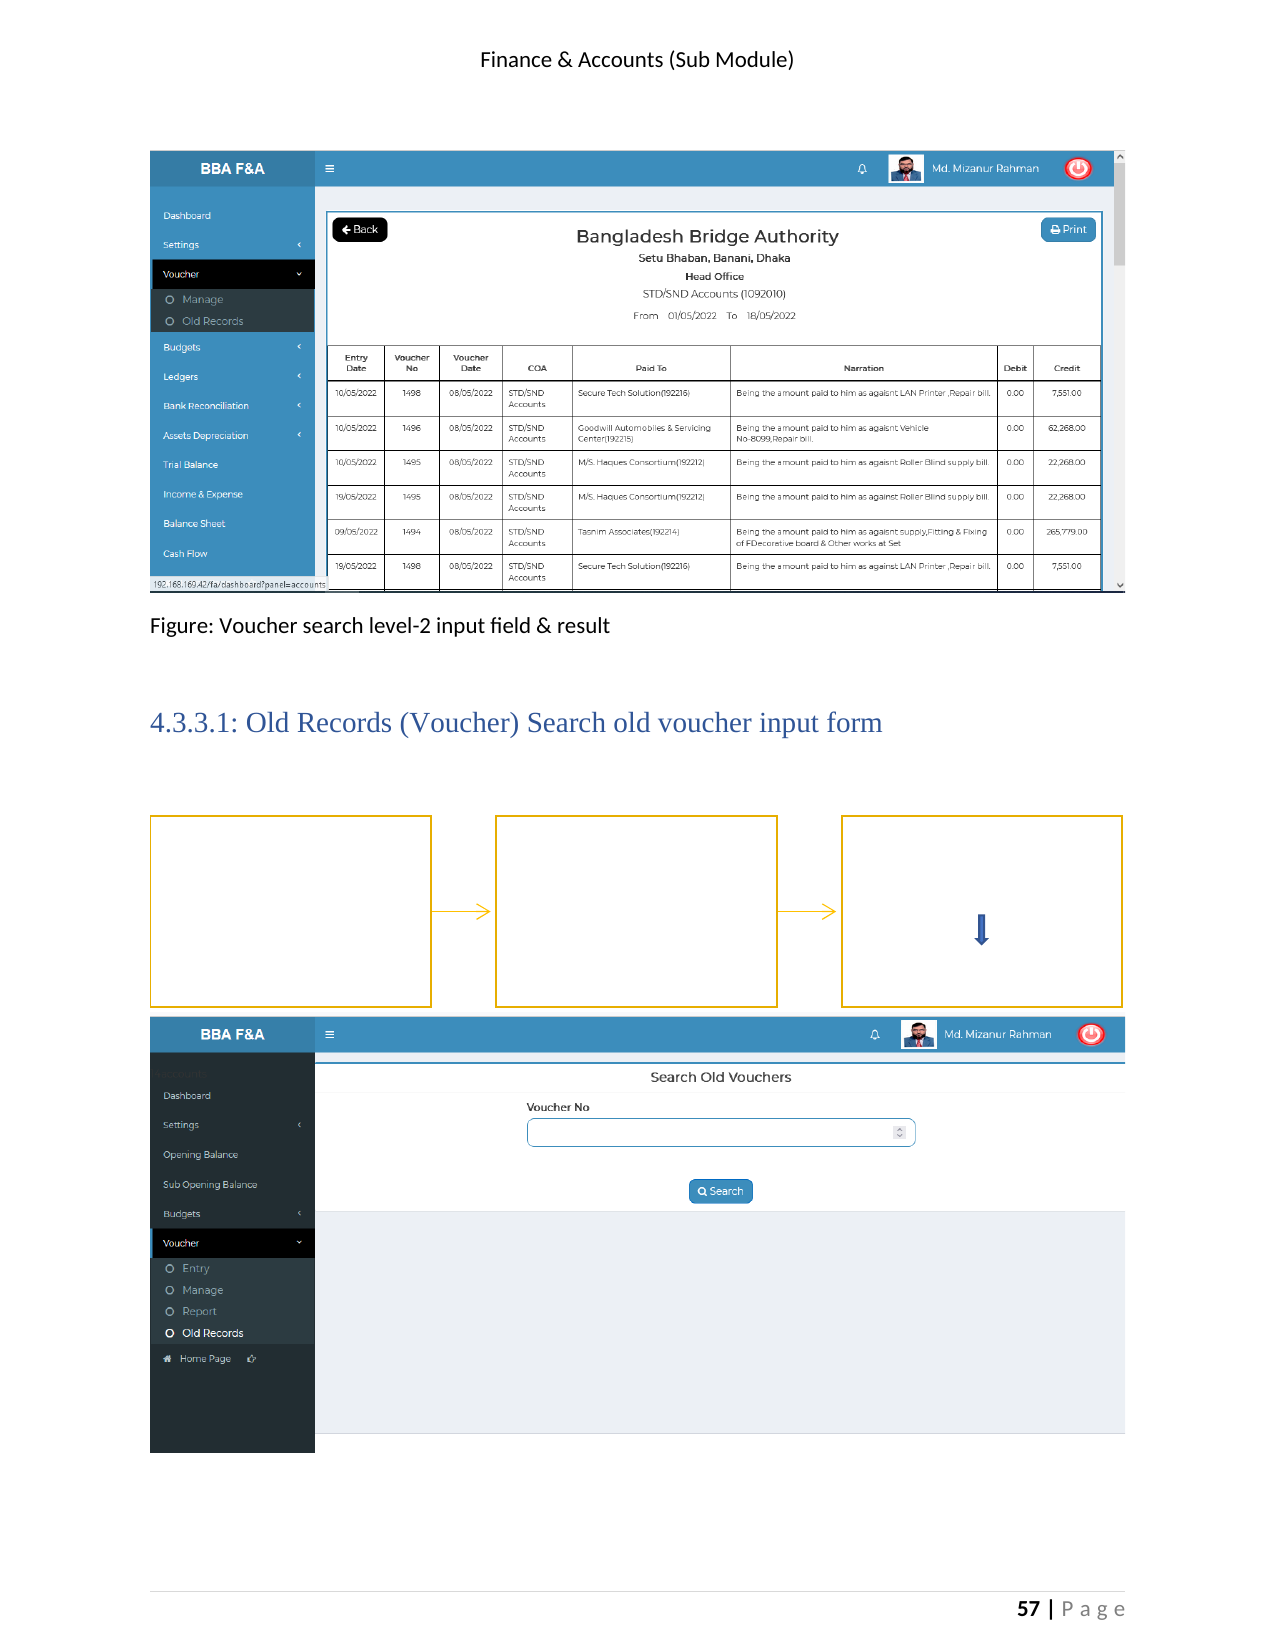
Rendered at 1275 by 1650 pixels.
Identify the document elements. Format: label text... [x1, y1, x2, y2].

text Figure: Voucher search level-2 input field & result [150, 611, 1125, 639]
picture [150, 1012, 1125, 1453]
subtitle 4.3.3.1: Old Records (Voucher) Search old voucher input form [150, 705, 1125, 739]
picture [150, 150, 1125, 593]
